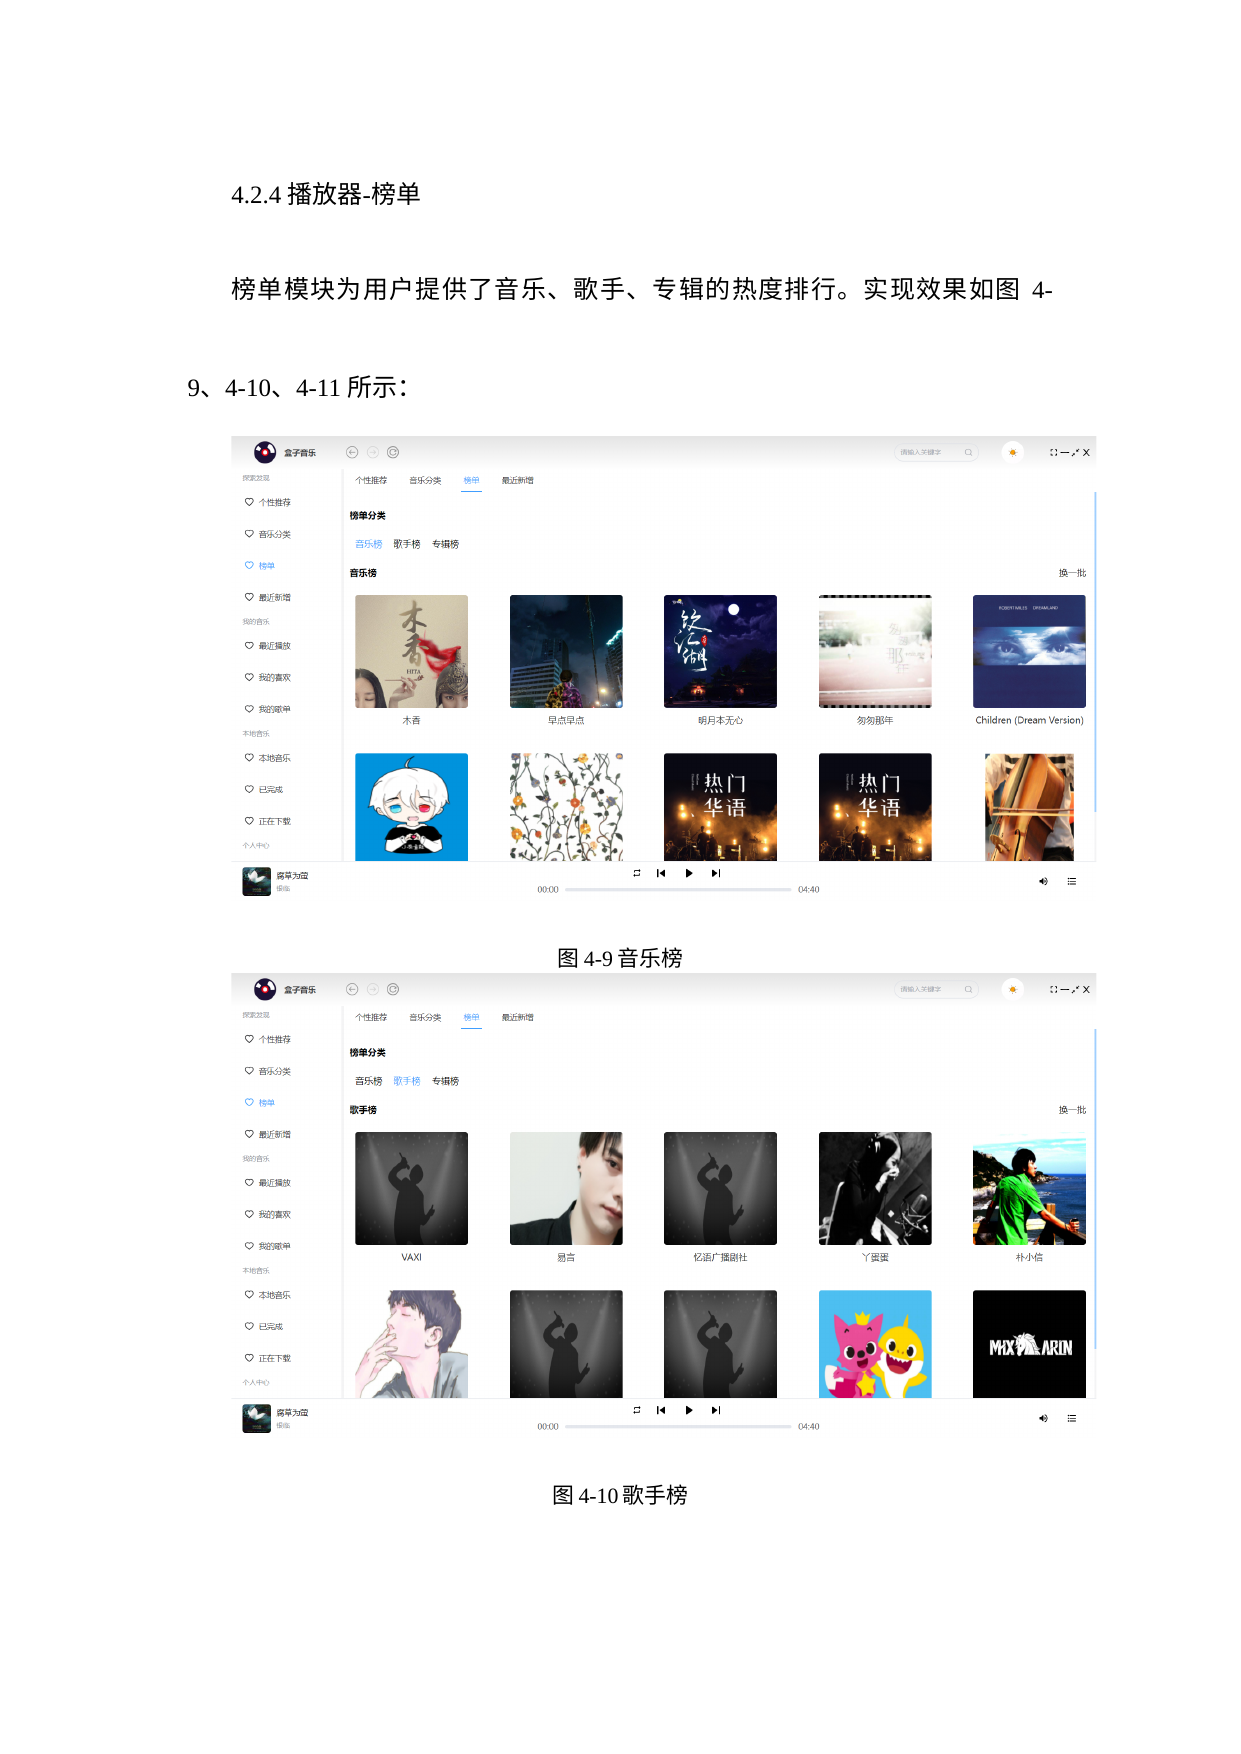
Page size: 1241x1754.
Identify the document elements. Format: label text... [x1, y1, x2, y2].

picture [231, 436, 1097, 901]
text 图4-9音乐榜 [187, 941, 1053, 973]
text 图4-10歌手榜 [187, 1477, 1053, 1510]
picture [231, 973, 1097, 1438]
text 榜单模块为用户提供了音乐、歌手、专辑的热度排行。实现效果如图 4-9、4-10、4-11 所示： [187, 255, 1053, 418]
text 4.2.4 播放器-榜单 [212, 160, 1028, 225]
